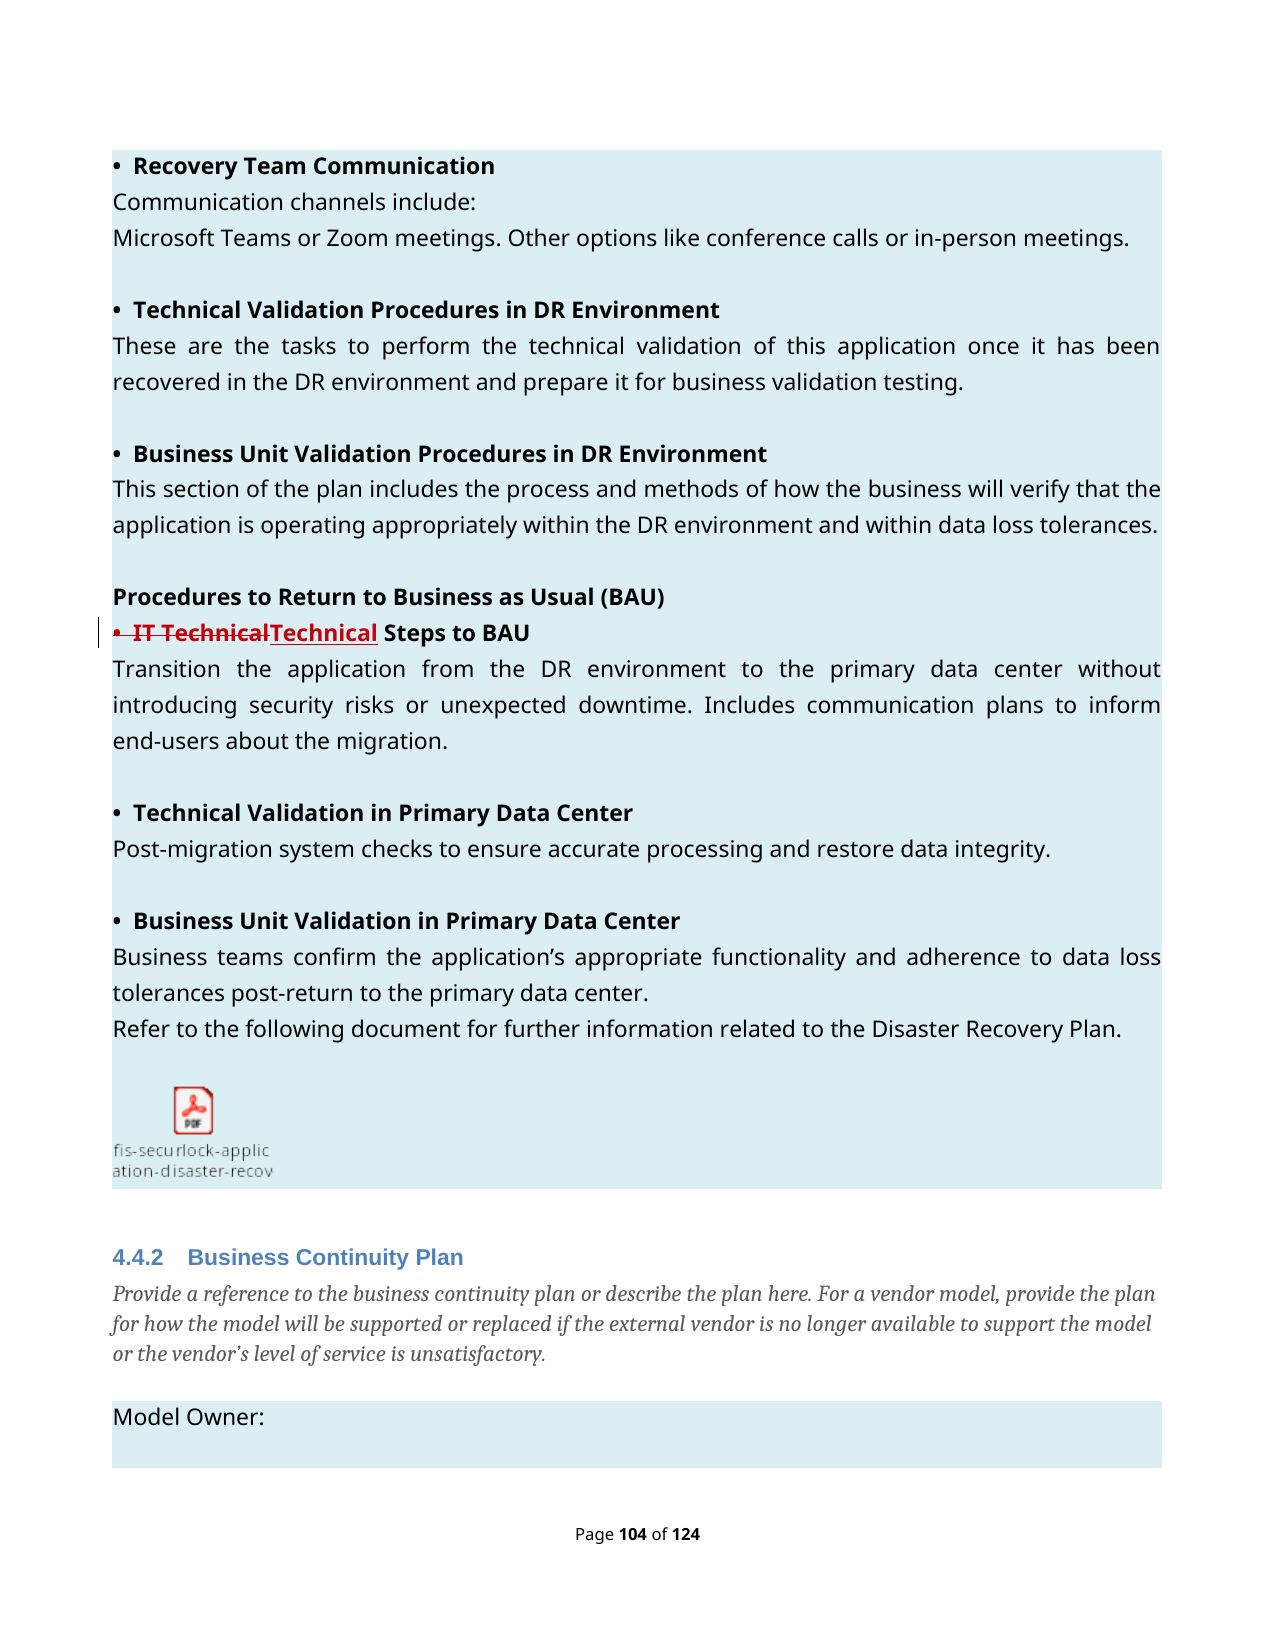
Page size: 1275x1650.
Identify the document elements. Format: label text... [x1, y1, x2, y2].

text Model Owner: [112, 1401, 1162, 1432]
text Procedures to Return to Business as Usual (BAU) [112, 581, 1162, 612]
subtitle Business Continuity Plan [112, 1244, 1162, 1270]
text Provide a reference to the business continuity plan or describe the plan here. For a vendor model, provide the plan for how the model will be supported or replaced if the external vendor is no longer available to support the model or the vendor’s level of service is unsatisfactory. [112, 1280, 1162, 1367]
text • Technical Validation in Primary Data Center [112, 797, 1162, 828]
text Business teams confirm the application’s appropriate functionality and adherence to data loss tolerances post-return to the primary data center. [112, 941, 1162, 1008]
text These are the tasks to perform the technical validation of this application once it has been recovered in the DR environment and prepare it for business validation testing. [112, 330, 1162, 397]
text Communication channels include: [112, 186, 1162, 217]
text Post-migration system checks to ensure accurate processing and restore data integrity. [112, 833, 1162, 864]
text This section of the plan includes the process and methods of how the business will verify that the application is operating appropriately within the DR environment and within data loss tolerances. [112, 473, 1162, 541]
text Refer to the following document for further information related to the Disaster Recovery Plan. [112, 1012, 1162, 1044]
text • Business Unit Validation in Primary Data Center [112, 905, 1162, 936]
text • Technical Validation Procedures in DR Environment [112, 294, 1162, 325]
text Transition the application from the DR environment to the primary data center without introducing security risks or unexpected downtime. Includes communication plans to inform end-users about the migration. [112, 653, 1162, 756]
text • Recovery Team Communication [112, 150, 1162, 181]
text • Business Unit Validation Procedures in DR Environment [112, 437, 1162, 469]
text Microsoft Teams or Zoom meetings. Other options like conference calls or in-person meetings. [112, 222, 1162, 253]
text Steps to BAU [112, 617, 1162, 648]
